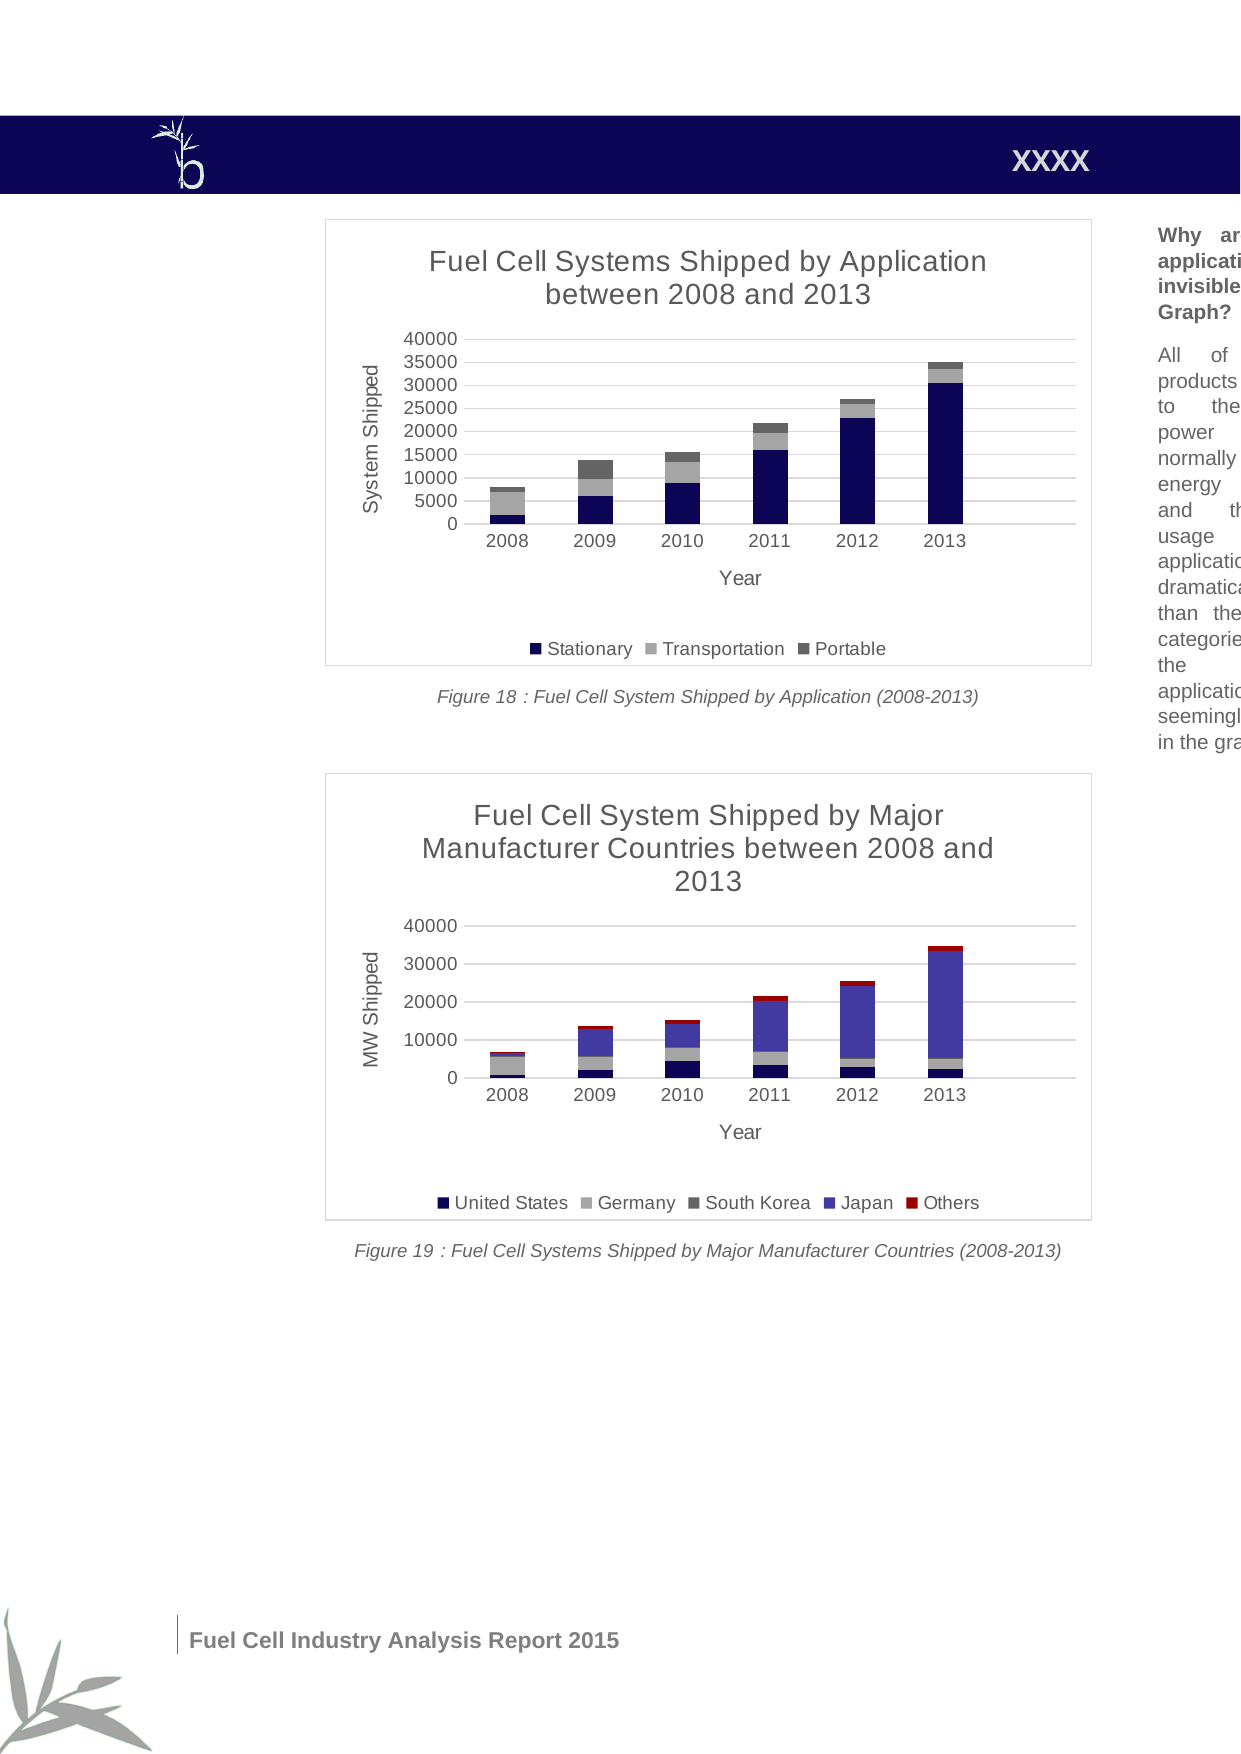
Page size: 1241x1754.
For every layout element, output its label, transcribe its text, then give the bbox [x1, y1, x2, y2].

picture [0, 1607, 169, 1754]
text Figure 19 : Fuel Cell Systems Shipped by Major Manufacturer Countries (2008-2013) [325, 1239, 1092, 1261]
